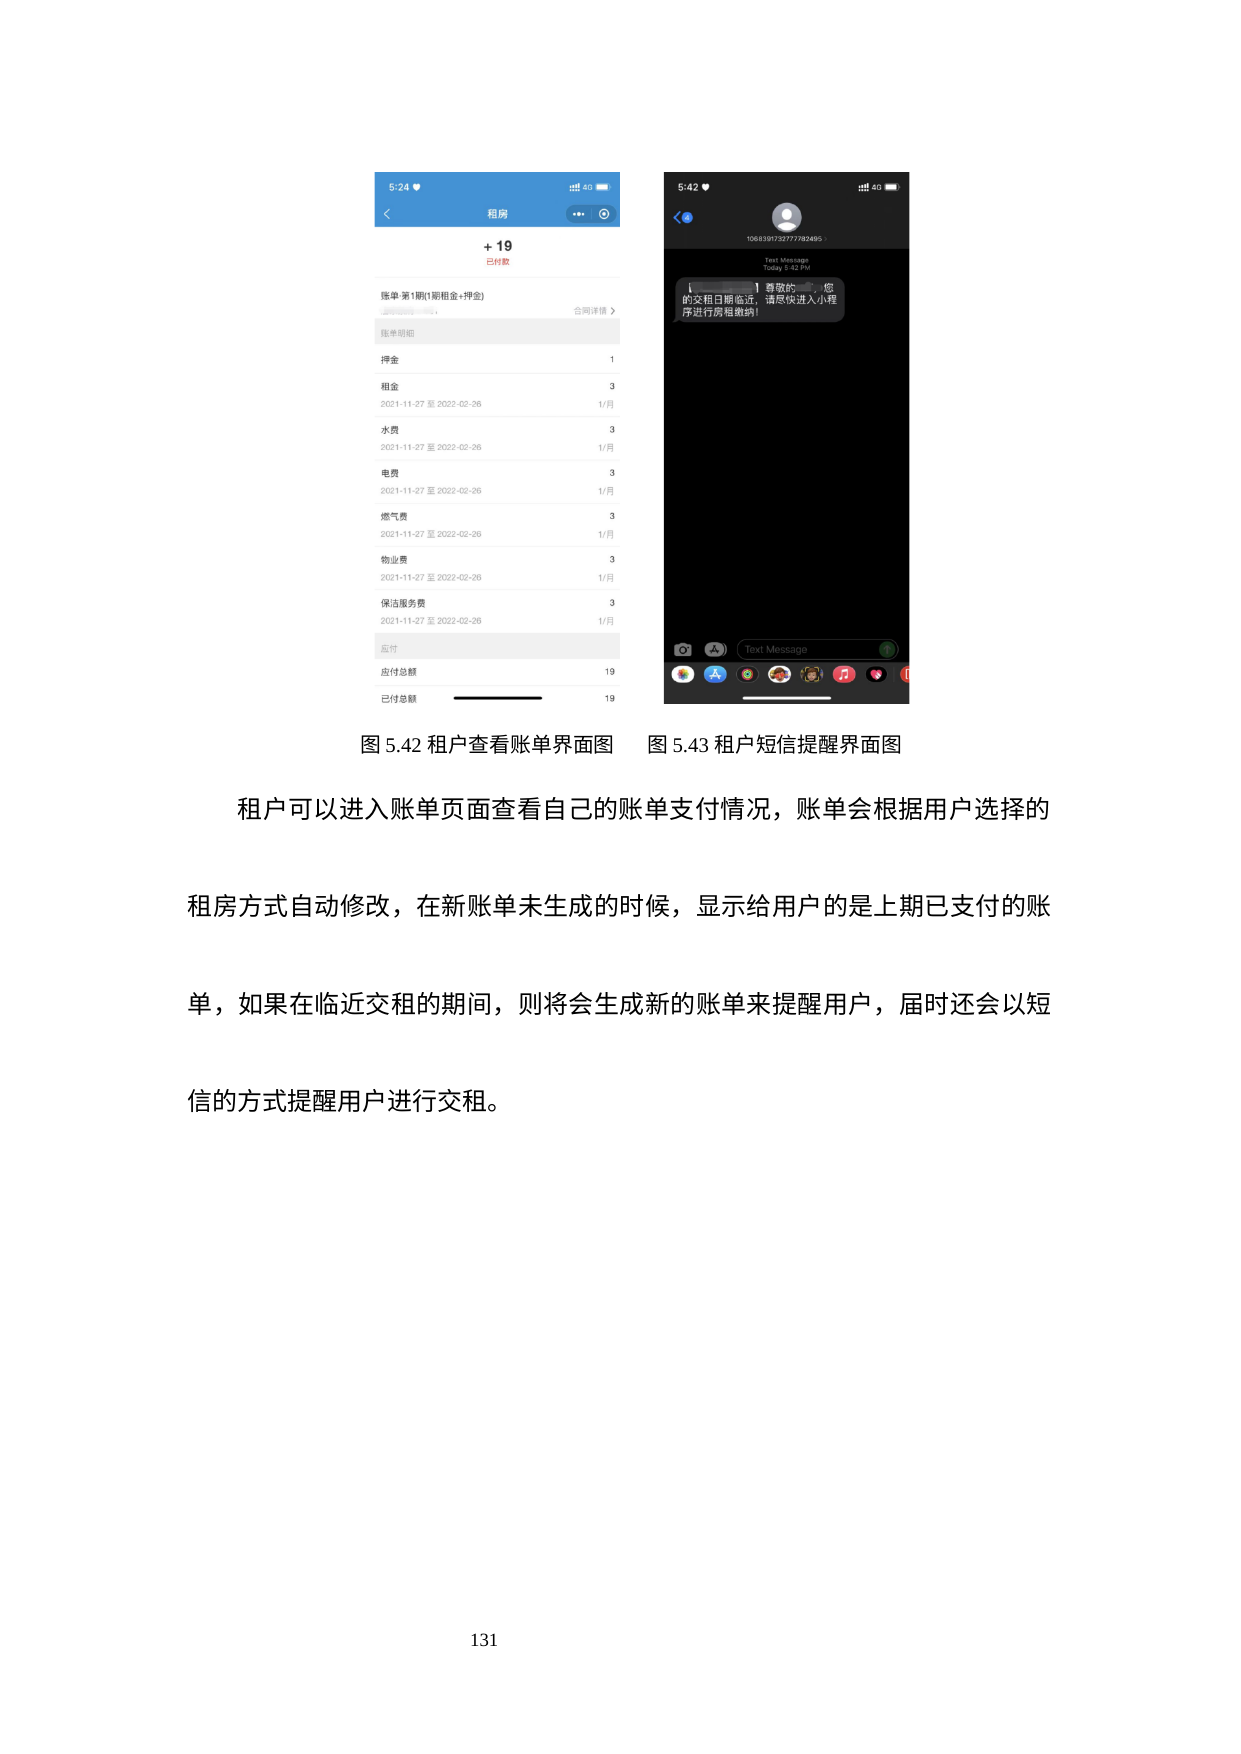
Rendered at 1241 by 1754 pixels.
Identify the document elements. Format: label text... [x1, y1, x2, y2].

picture [663, 172, 910, 704]
text 租户可以进入账单页面查看自己的账单支付情况，账单会根据用户选择的租房方式自动修改，在新账单未生成的时候，显示给用户的是上期已支付的账单，如果在临近交租的期间，则将会生成新的账单来提醒用户，届时还会以短信的方式提醒用户进行交租。 [187, 775, 1053, 1132]
text 图5.42 租户查看账单界面图 图5.43 租户短信提醒界面图 [187, 727, 1053, 759]
picture [374, 172, 620, 704]
